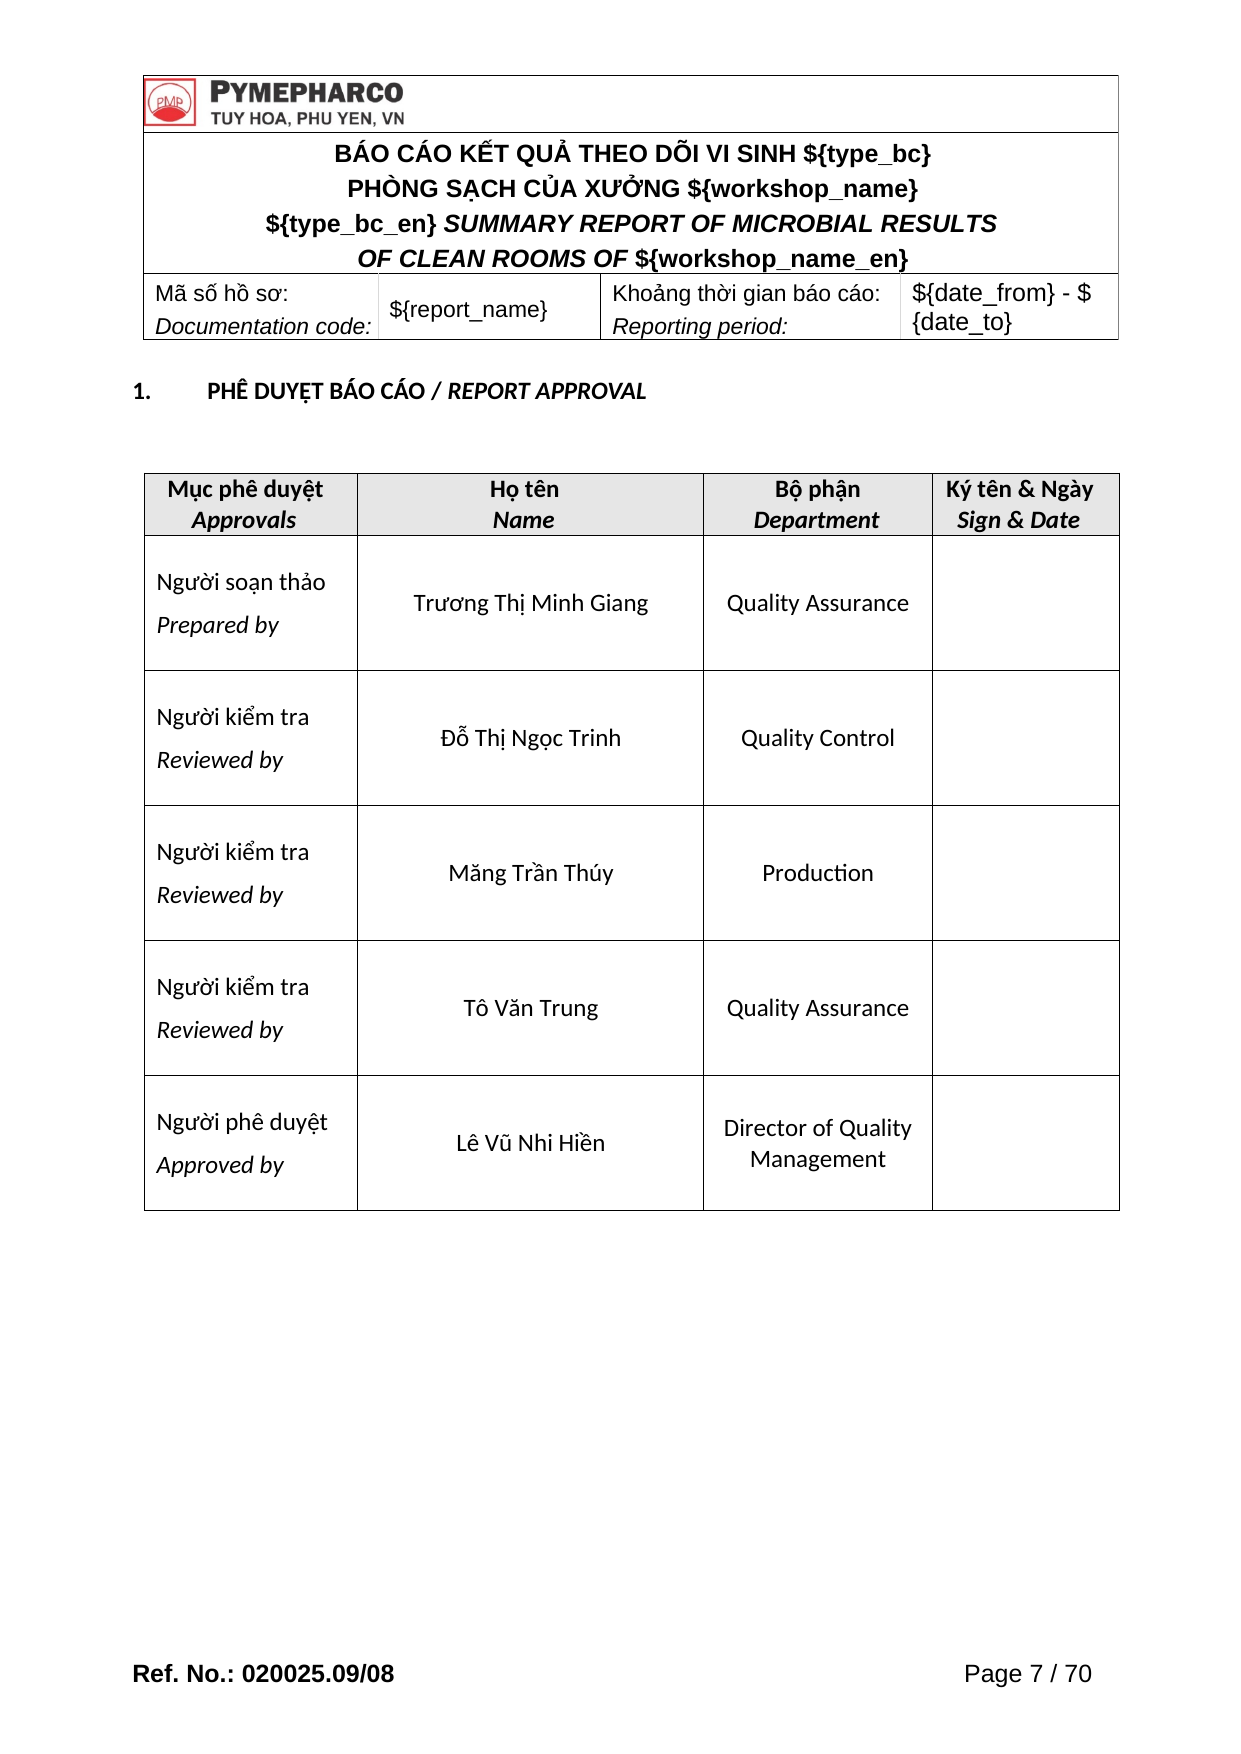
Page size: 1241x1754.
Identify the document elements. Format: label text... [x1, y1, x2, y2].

subtitle PHÊ DUYỆT BÁO CÁO / REPORT APPROVAL [132, 375, 1119, 405]
table_header Ký tên & Ngày Sign & Date [933, 474, 1119, 535]
table_header Bộ phận Department [704, 474, 932, 535]
table_cell Người kiểm tra Reviewed by [145, 806, 357, 940]
table_cell Quality Assurance [704, 941, 932, 1075]
table_cell Tô Văn Trung [358, 941, 703, 1075]
table_cell Production [704, 806, 932, 940]
table_cell Người soạn thảo Prepared by [145, 536, 357, 670]
table_cell Người kiểm tra Reviewed by [145, 941, 357, 1075]
table_cell [933, 536, 1119, 670]
table_cell Director of Quality Management [704, 1076, 932, 1210]
table_cell Trương Thị Minh Giang [358, 536, 703, 670]
table_cell [933, 941, 1119, 1075]
table_cell Măng Trần Thúy [358, 806, 703, 940]
table_cell [933, 671, 1119, 805]
table_cell Người phê duyệt Approved by [145, 1076, 357, 1210]
table_cell Lê Vũ Nhi Hiền [358, 1076, 703, 1210]
picture [144, 78, 404, 127]
table_header Họ tên Name [358, 474, 703, 535]
table_cell Quality Control [704, 671, 932, 805]
table_header Mục phê duyệt Approvals [145, 474, 357, 535]
table_cell [933, 806, 1119, 940]
table_cell [933, 1076, 1119, 1210]
table_cell Quality Assurance [704, 536, 932, 670]
table_cell Đỗ Thị Ngọc Trinh [358, 671, 703, 805]
table_cell Người kiểm tra Reviewed by [145, 671, 357, 805]
